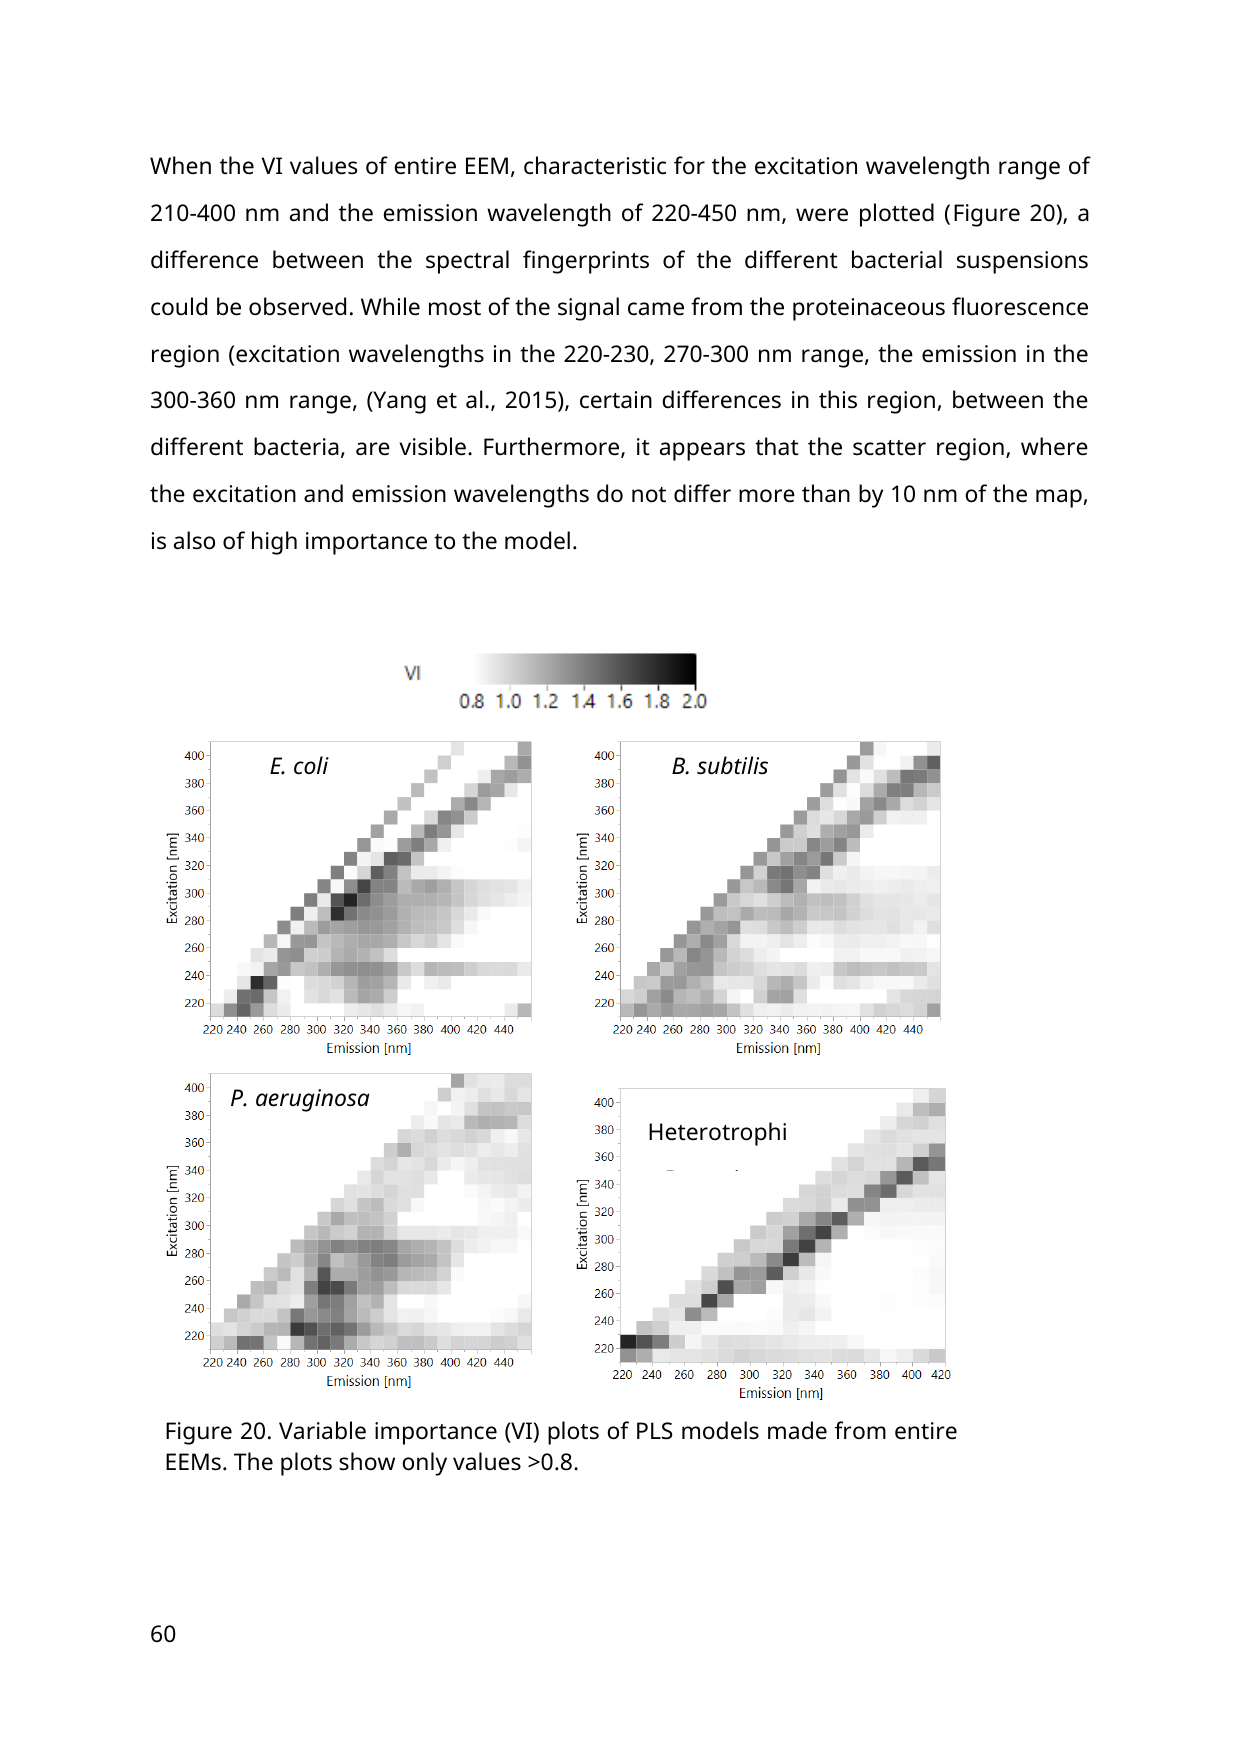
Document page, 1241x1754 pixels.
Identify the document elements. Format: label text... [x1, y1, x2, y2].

picture [150, 647, 951, 724]
text When the VI values of entire EEM, characteristic for the excitation wavelength range of 210-400 nm and the emission wavelength of 220-450 nm, were plotted (Figure 19), a difference between the spectral fingerprints of the different bacterial suspensions could be observed. While most of the signal came from the proteinaceous fluorescence region (excitation wavelengths in the 220-230, 270-300 nm range, the emission in the 300-360 nm range, (Yang et al., 2015), certain differences in this region, between the different bacteria, are visible. Furthermore, it appears that the scatter region, where the excitation and emission wavelengths do not differ more than by 10 nm of the map, is also of high importance to the model. [150, 150, 1090, 556]
picture [161, 1058, 951, 1402]
picture [161, 726, 947, 1057]
